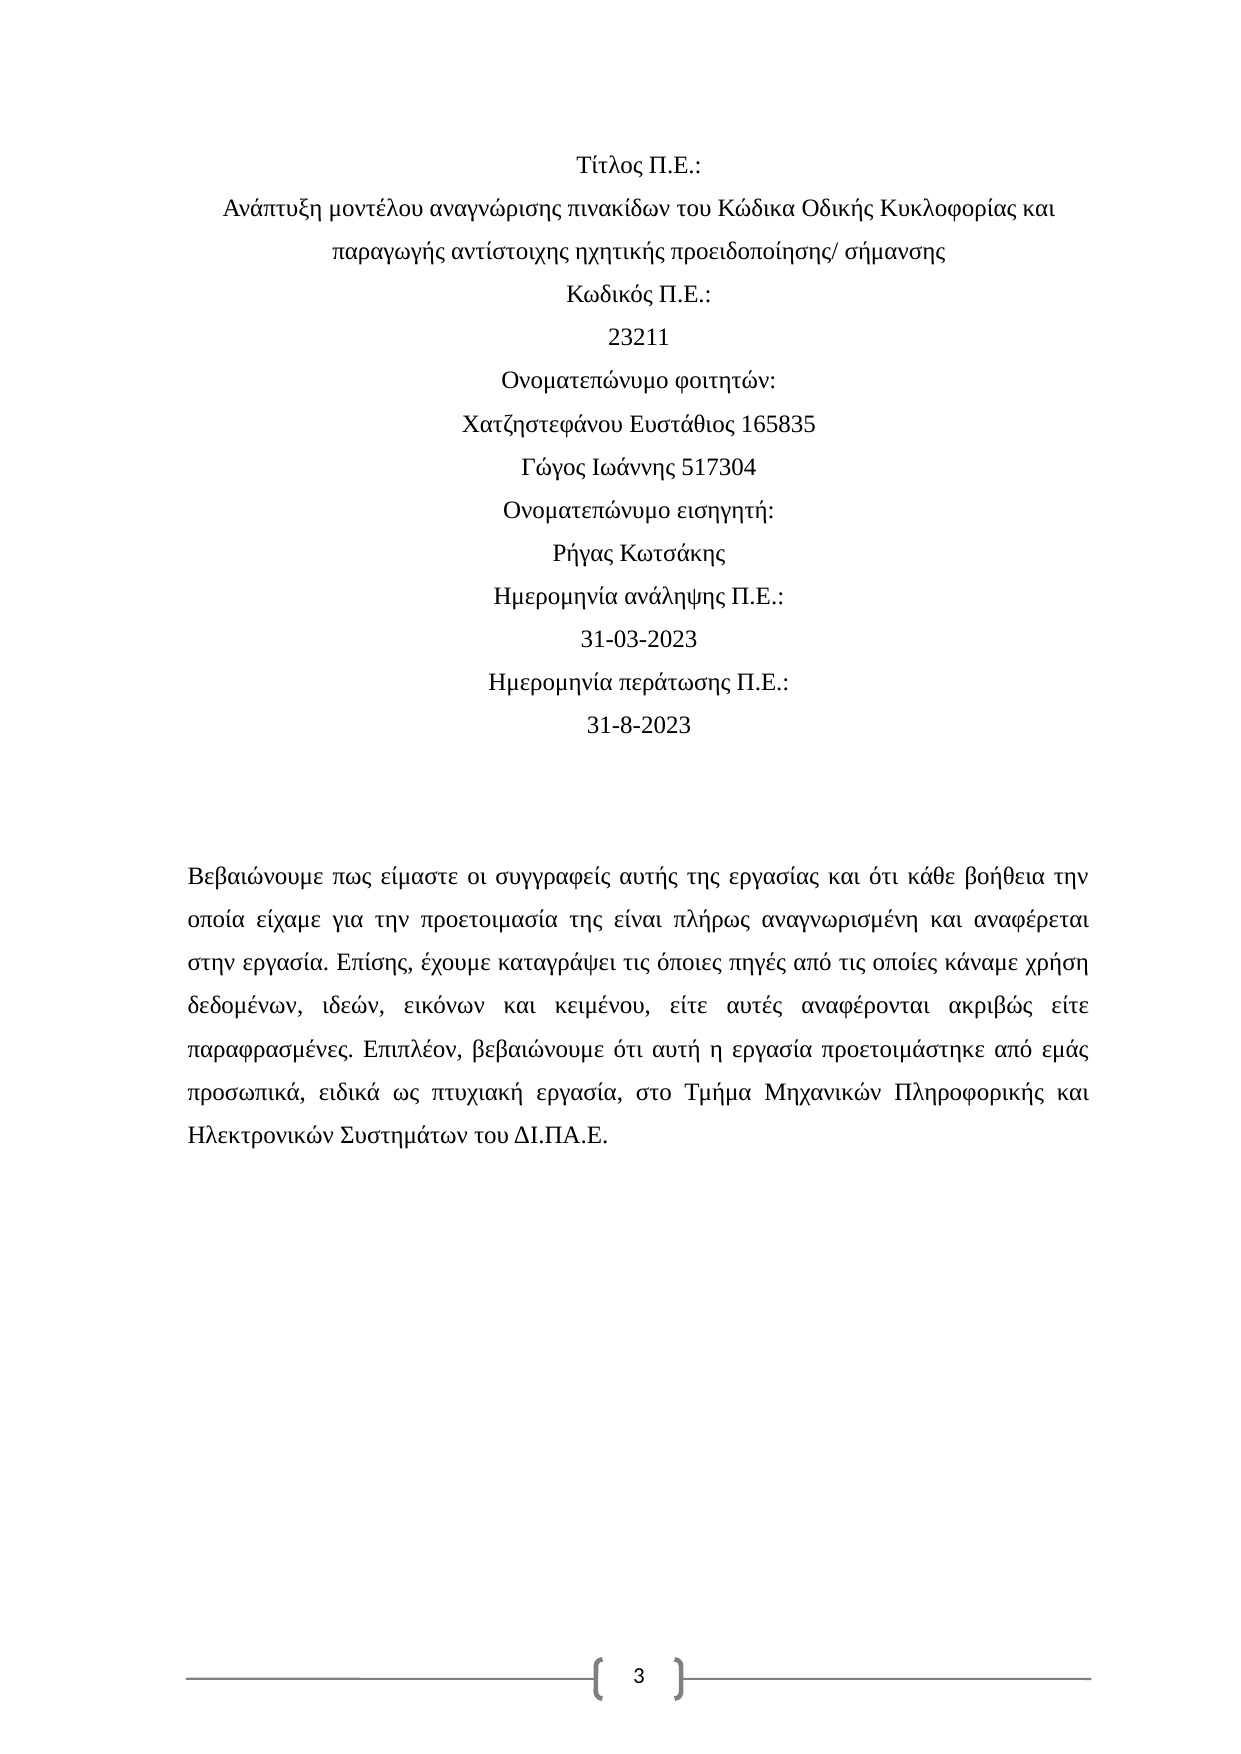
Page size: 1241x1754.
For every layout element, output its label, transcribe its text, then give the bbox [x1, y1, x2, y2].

text Ημερομηνία περάτωσης Π.Ε.: [187, 667, 1090, 696]
text Ημερομηνία ανάληψης Π.Ε.: [187, 581, 1090, 610]
text Ρήγας Κωτσάκης [187, 538, 1090, 567]
text Ονοματεπώνυμο εισηγητή: [187, 495, 1090, 524]
text Ανάπτυξη μοντέλου αναγνώρισης πινακίδων του Κώδικα Οδικής Κυκλοφορίας και παραγωγής αντίστοιχης ηχητικής προειδοποίησης/ σήμανσης [187, 193, 1090, 265]
text Ονοματεπώνυμο φοιτητών: [187, 366, 1090, 394]
text Γώγος Ιωάννης 517304 [187, 452, 1090, 481]
text 31-03-2023 [187, 624, 1090, 653]
text Τίτλος Π.Ε.: [187, 150, 1090, 179]
text 23211 [187, 322, 1090, 351]
text 31-8-2023 [187, 711, 1090, 739]
text Βεβαιώνουμε πως είμαστε οι συγγραφείς αυτής της εργασίας και ότι κάθε βοήθεια την οποία είχαμε για την προετοιμασία της είναι πλήρως αναγνωρισμένη και αναφέρεται στην εργασία. Επίσης, έχουμε καταγράψει τις όποιες πηγές από τις οποίες κάναμε χρήση δεδομένων, ιδεών, εικόνων και κειμένου, είτε αυτές αναφέρονται ακριβώς είτε παραφρασμένες. Επιπλέον, βεβαιώνουμε ότι αυτή η εργασία προετοιμάστηκε από εμάς προσωπικά, ειδικά ως πτυχιακή εργασία, στο Τμήμα Μηχανικών Πληροφορικής και Ηλεκτρονικών Συστημάτων του ΔΙ.ΠΑ.Ε. [187, 861, 1090, 1149]
text Χατζηστεφάνου Ευστάθιος 165835 [187, 409, 1090, 437]
text Κωδικός Π.Ε.: [187, 279, 1090, 308]
